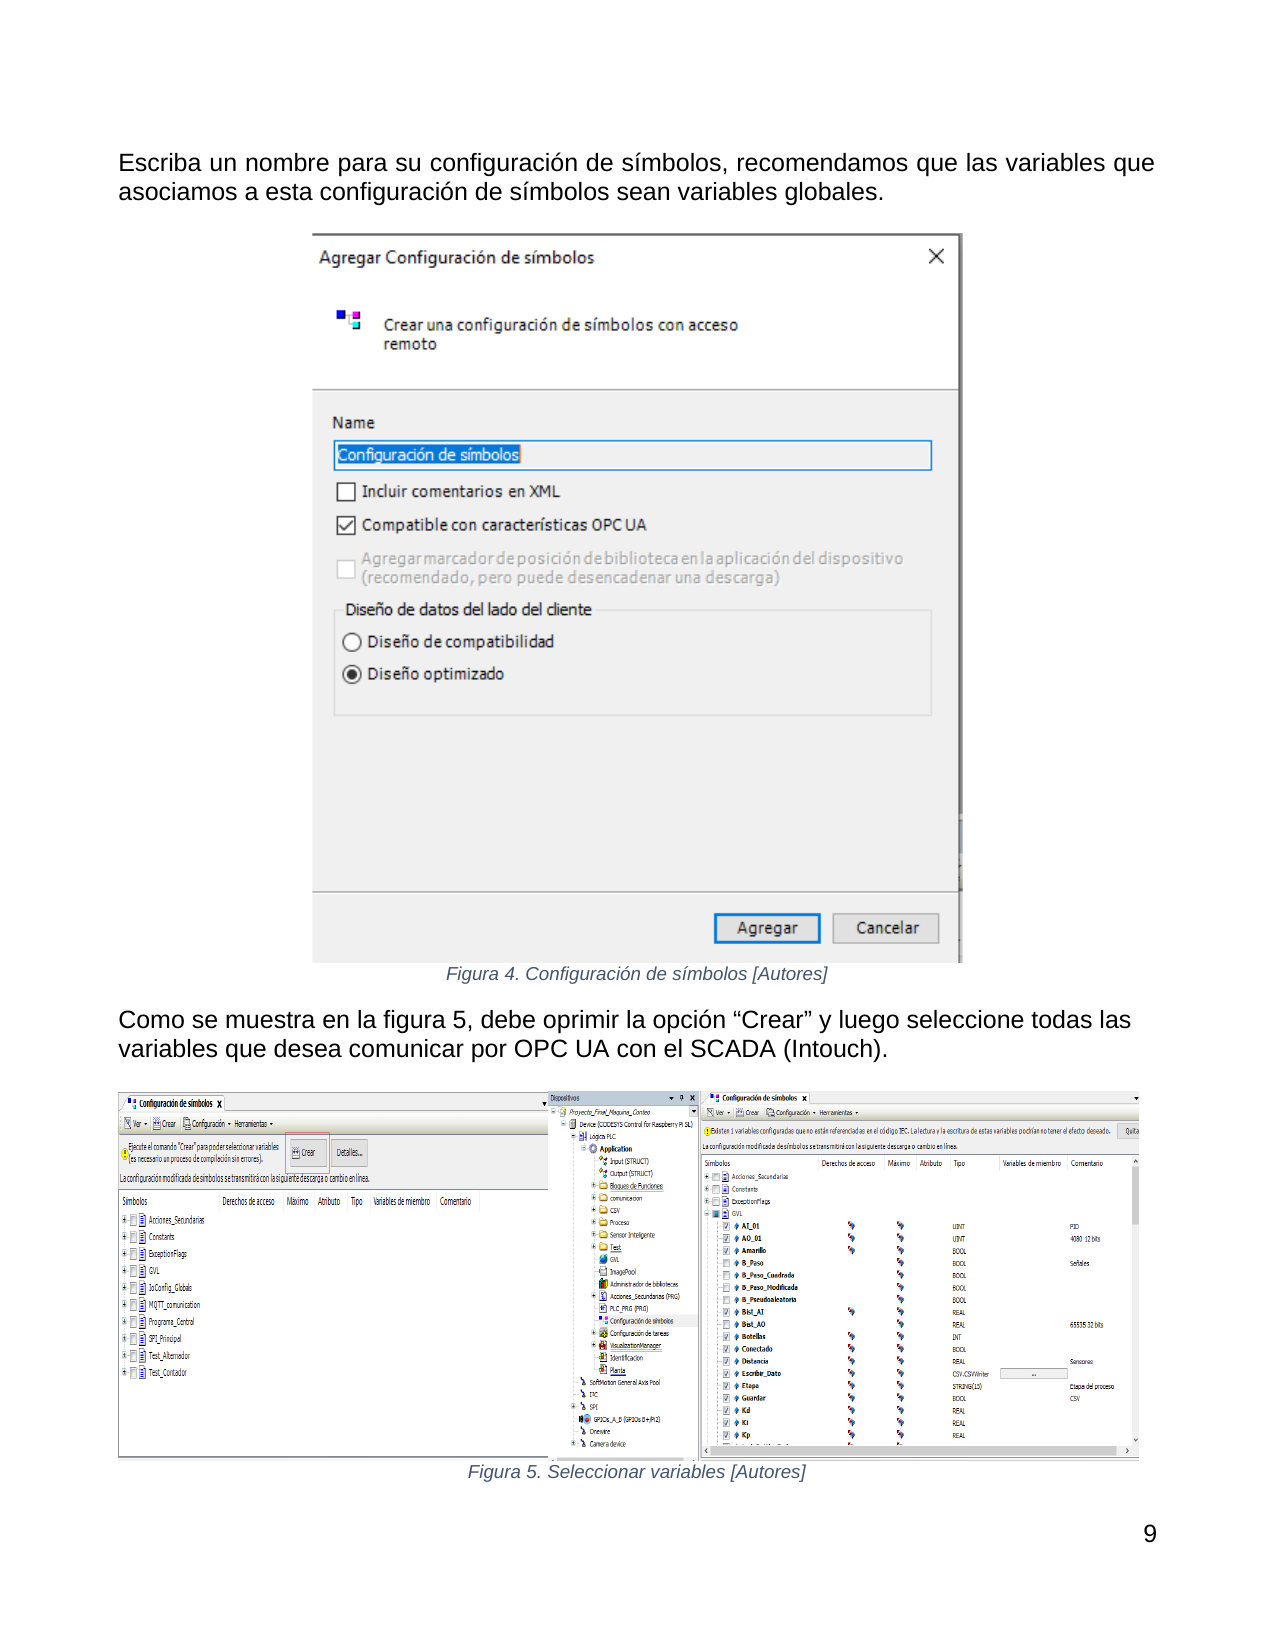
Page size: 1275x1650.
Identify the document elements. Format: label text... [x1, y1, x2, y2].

text Escriba un nombre para su configuración de símbolos, recomendamos que las variables que asociamos a esta configuración de símbolos sean variables globales. [118, 148, 1157, 205]
picture [118, 1091, 1139, 1461]
text Como se muestra en la figura 5, debe oprimir la opción “Crear” y luego seleccione todas las variables que desea comunicar por OPC UA con el SCADA (Intouch). [118, 1005, 1157, 1063]
picture [312, 233, 963, 963]
